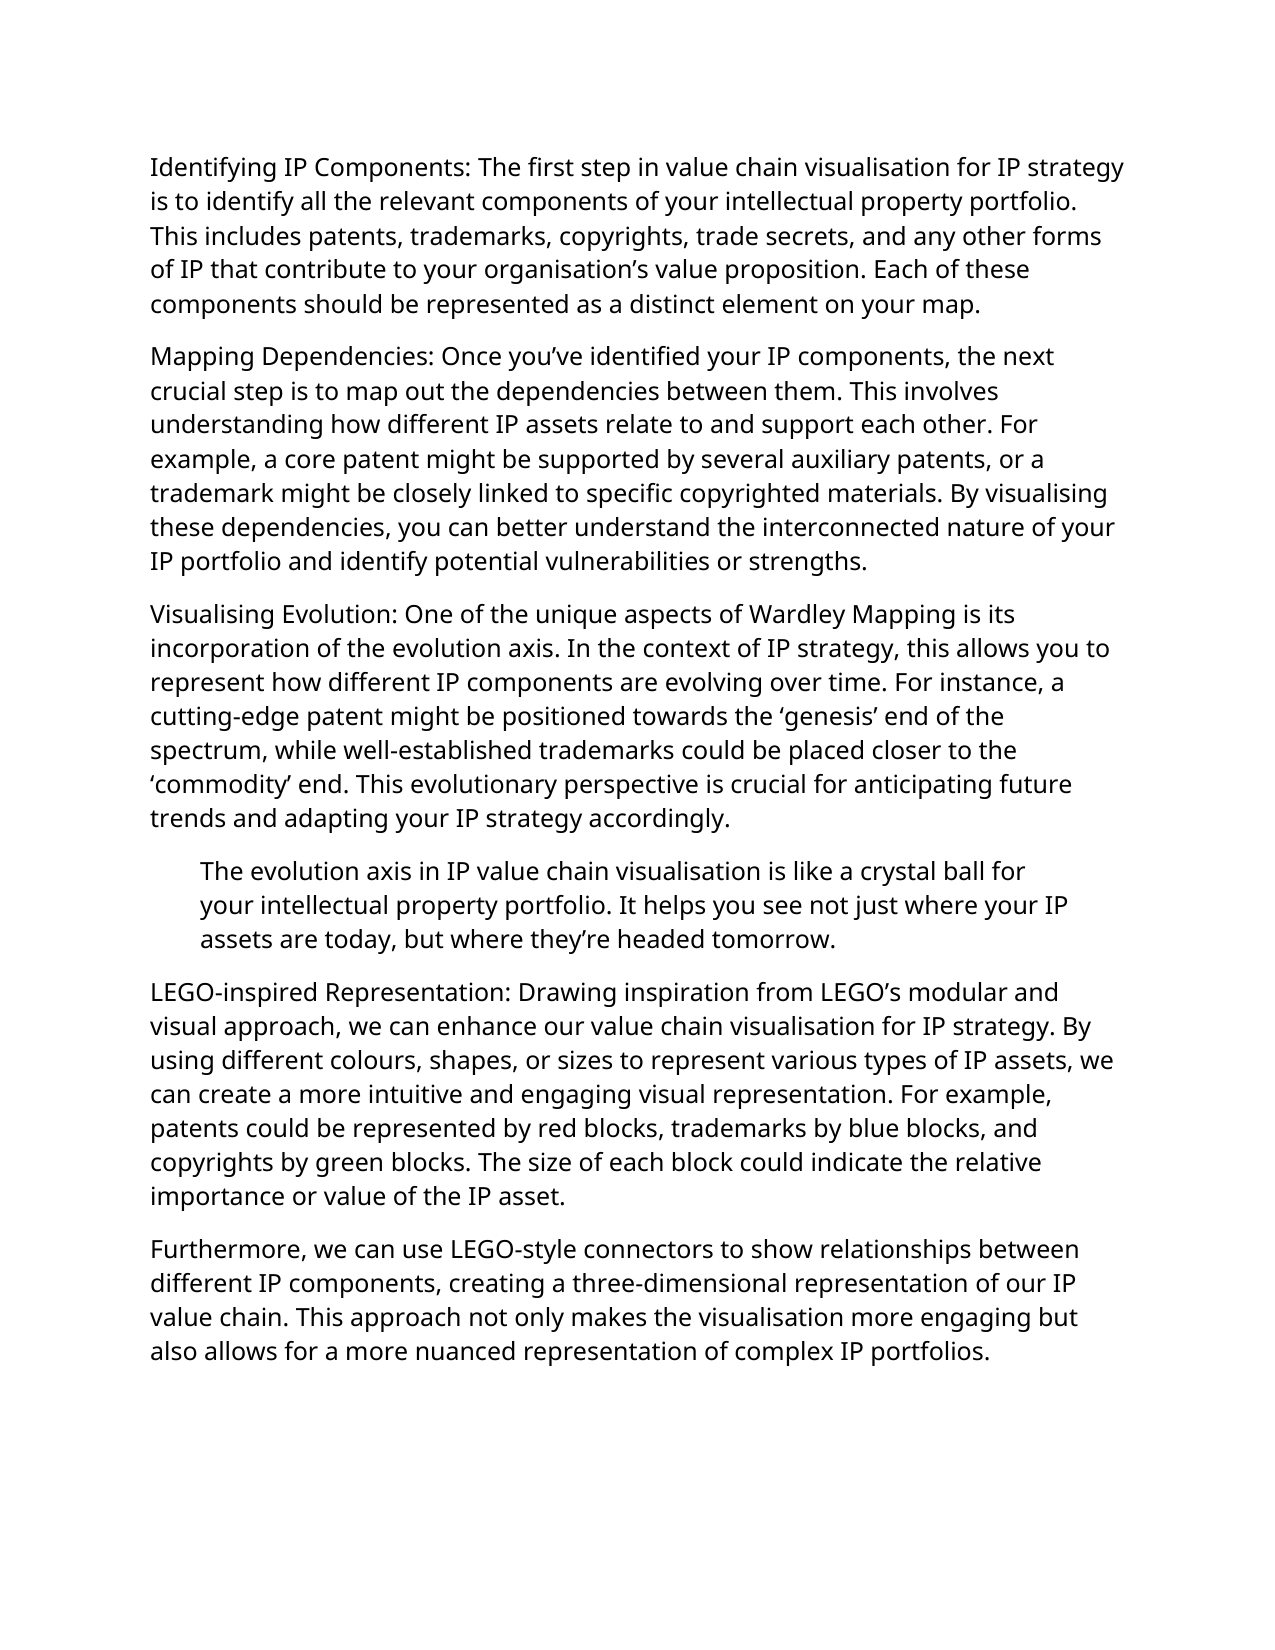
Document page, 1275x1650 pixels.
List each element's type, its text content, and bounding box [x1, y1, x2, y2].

text Visualising Evolution: One of the unique aspects of Wardley Mapping is its incorporation of the evolution axis. In the context of IP strategy, this allows you to represent how different IP components are evolving over time. For instance, a cutting-edge patent might be positioned towards the ‘genesis’ end of the spectrum, while well-established trademarks could be placed closer to the ‘commodity’ end. This evolutionary perspective is crucial for anticipating future trends and adapting your IP strategy accordingly. [150, 596, 1125, 835]
text Identifying IP Components: The first step in value chain visualisation for IP strategy is to identify all the relevant components of your intellectual property portfolio. This includes patents, trademarks, copyrights, trade secrets, and any other forms of IP that contribute to your organisation’s value proposition. Each of these components should be represented as a distinct element on your map. [150, 150, 1125, 320]
text The evolution axis in IP value chain visualisation is like a crystal ball for your intellectual property portfolio. It helps you see not just where your IP assets are today, but where they’re headed tomorrow. [200, 853, 1075, 956]
text Furthermore, we can use LEGO-style connectors to show relationships between different IP components, creating a three-dimensional representation of our IP value chain. This approach not only makes the visualisation more engaging but also allows for a more nuanced representation of complex IP portfolios. [150, 1232, 1125, 1368]
text LEGO-inspired Representation: Drawing inspiration from LEGO’s modular and visual approach, we can enhance our value chain visualisation for IP strategy. By using different colours, shapes, or sizes to represent various types of IP assets, we can create a more intuitive and engaging visual representation. For example, patents could be represented by red blocks, trademarks by blue blocks, and copyrights by green blocks. The size of each block could indicate the relative importance or value of the IP asset. [150, 974, 1125, 1213]
text Mapping Dependencies: Once you’ve identified your IP components, the next crucial step is to map out the dependencies between them. This involves understanding how different IP assets relate to and support each other. For example, a core patent might be supported by several auxiliary patents, or a trademark might be closely linked to specific copyrighted materials. By visualising these dependencies, you can better understand the interconnected nature of your IP portfolio and identify potential vulnerabilities or strengths. [150, 339, 1125, 577]
